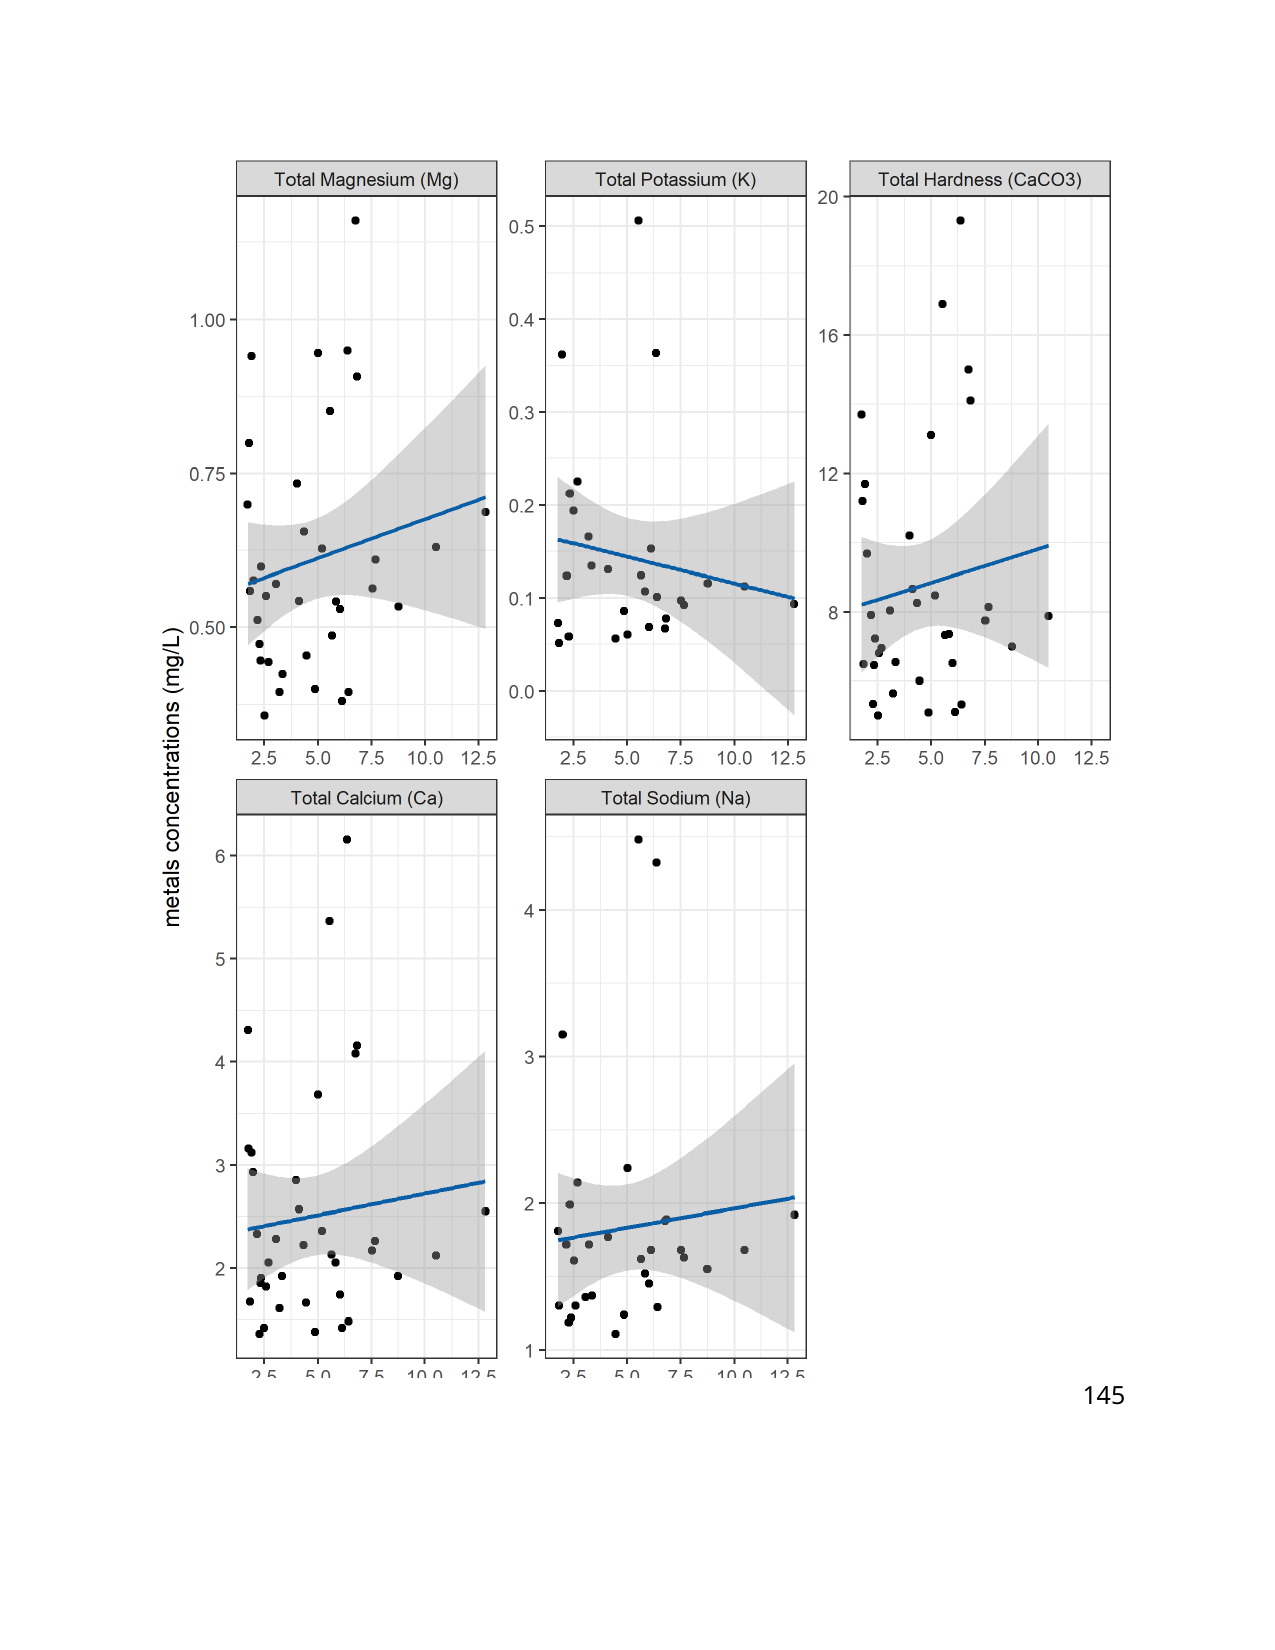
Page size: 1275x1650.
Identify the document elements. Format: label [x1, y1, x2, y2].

picture [150, 150, 1122, 1378]
